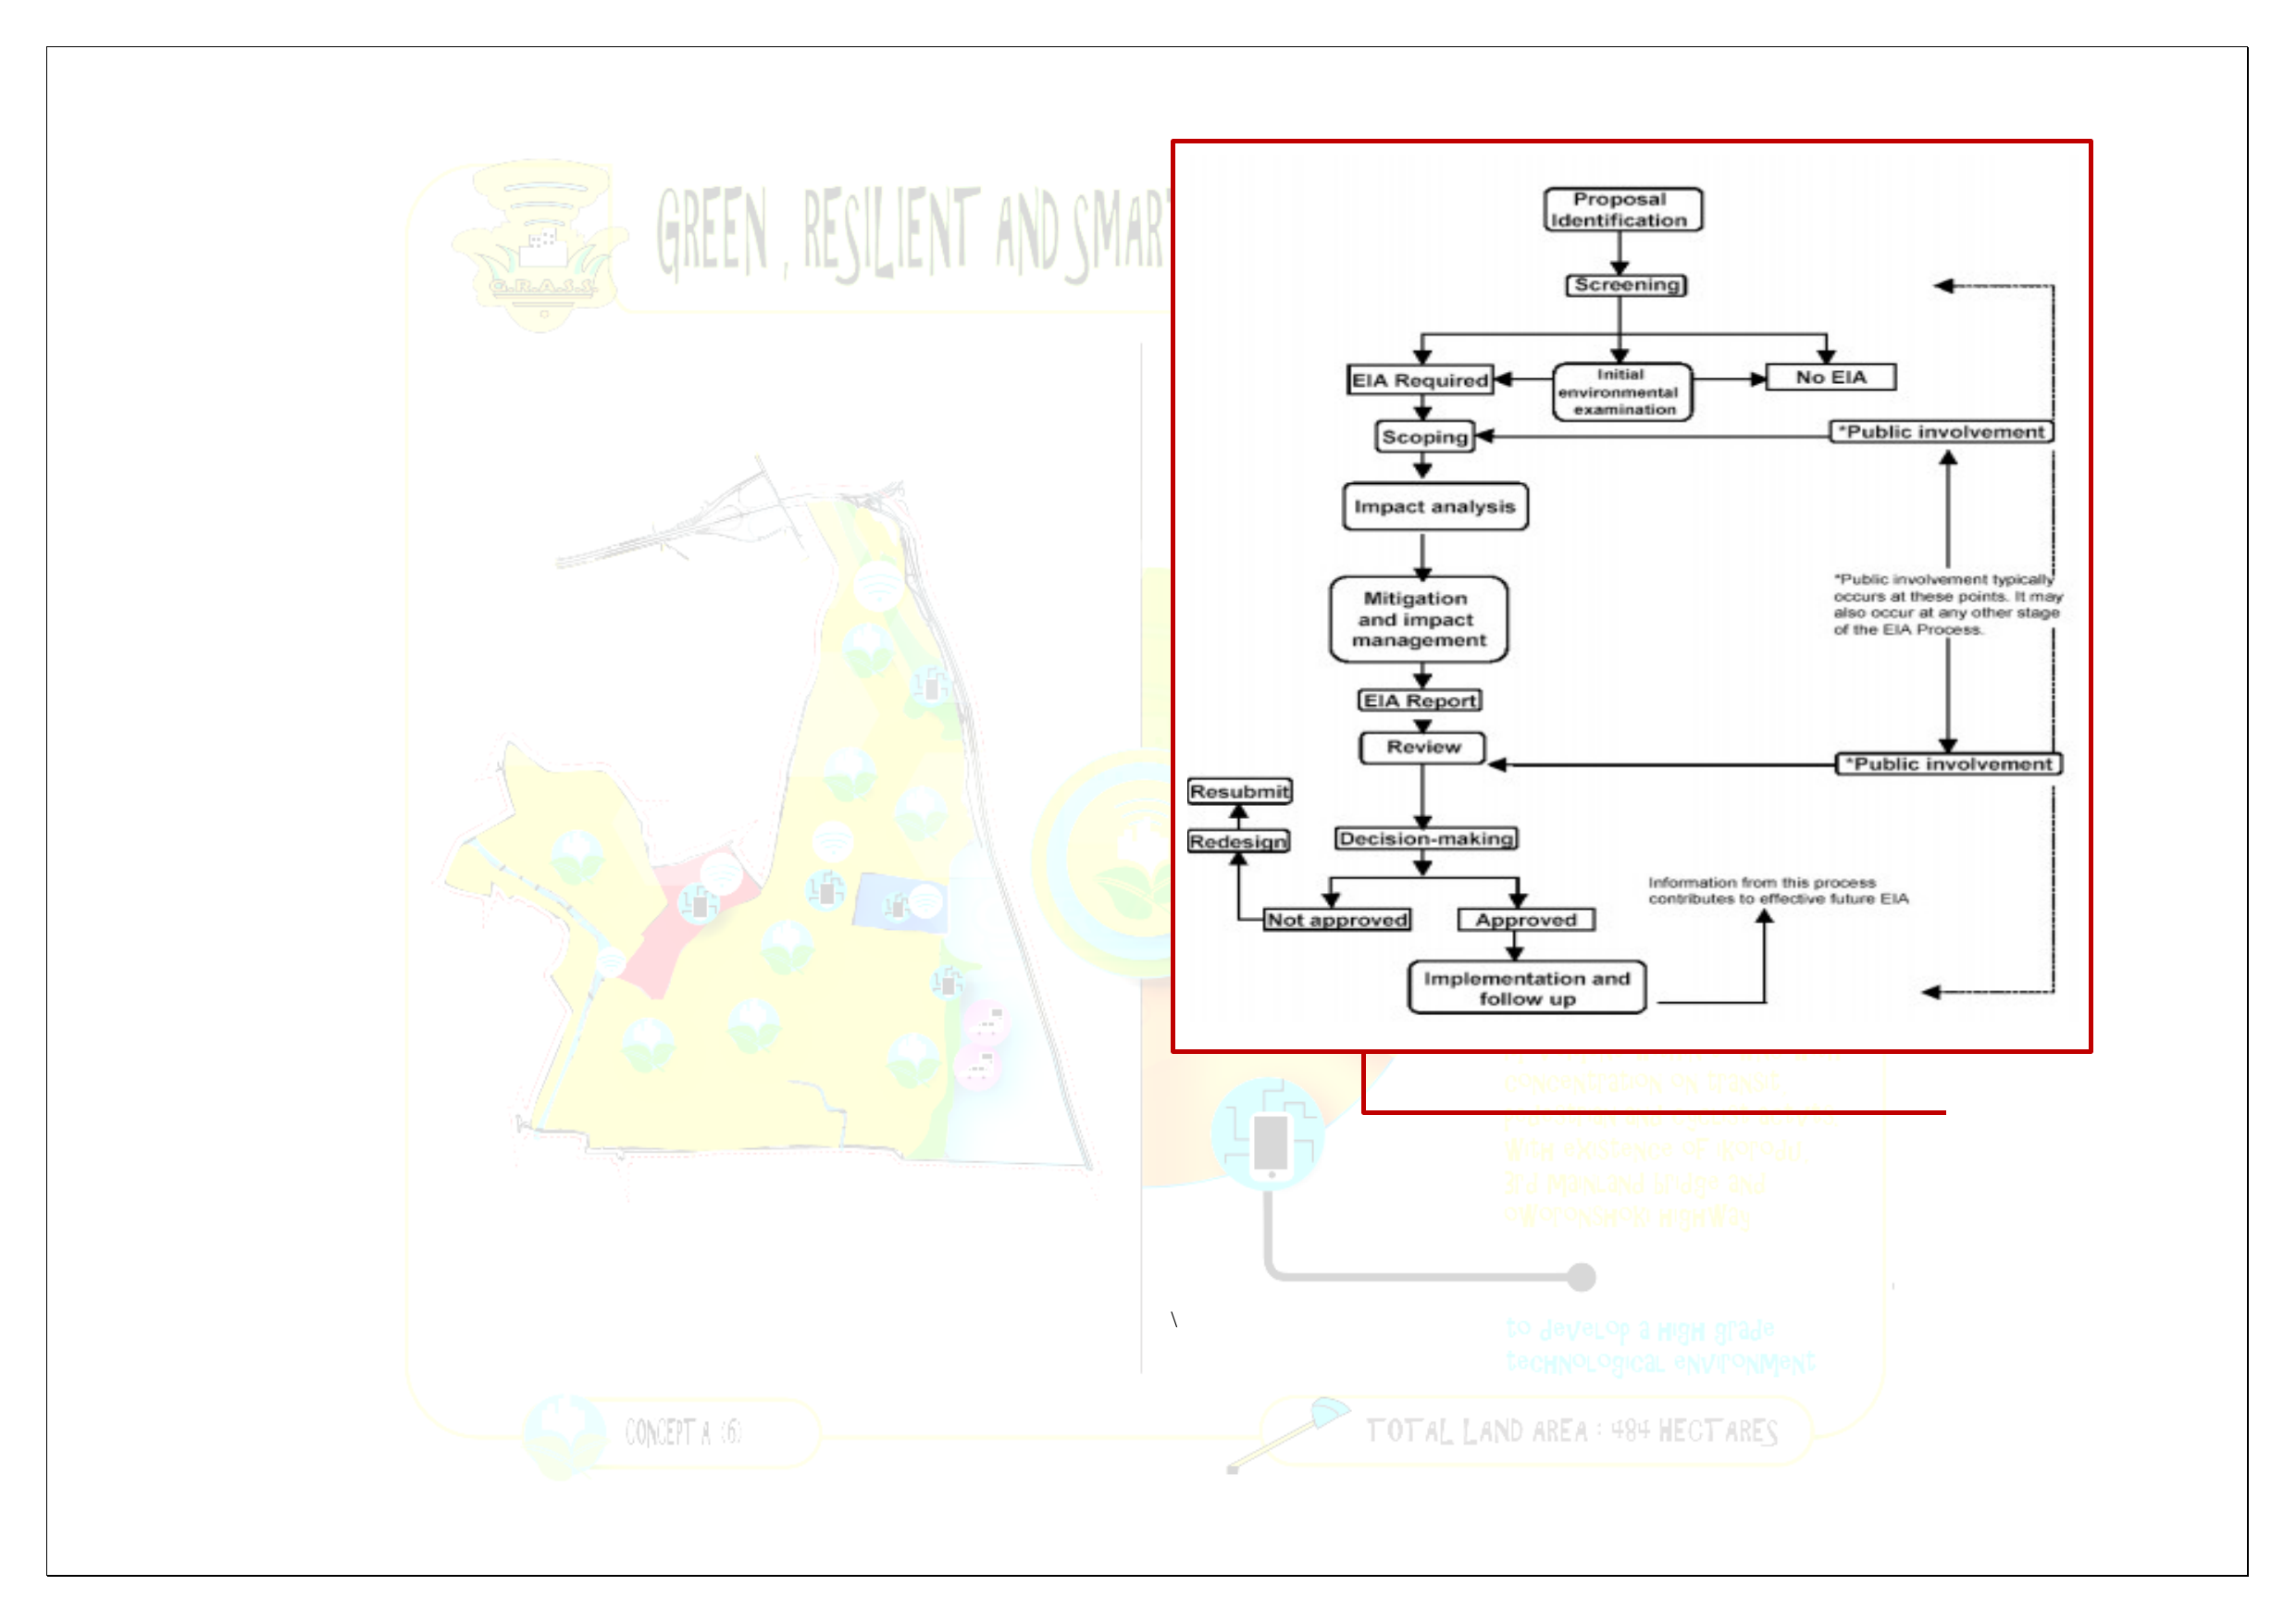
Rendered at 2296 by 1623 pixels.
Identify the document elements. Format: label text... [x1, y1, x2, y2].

picture [1187, 155, 2079, 1022]
text \ [1171, 1306, 2168, 1332]
